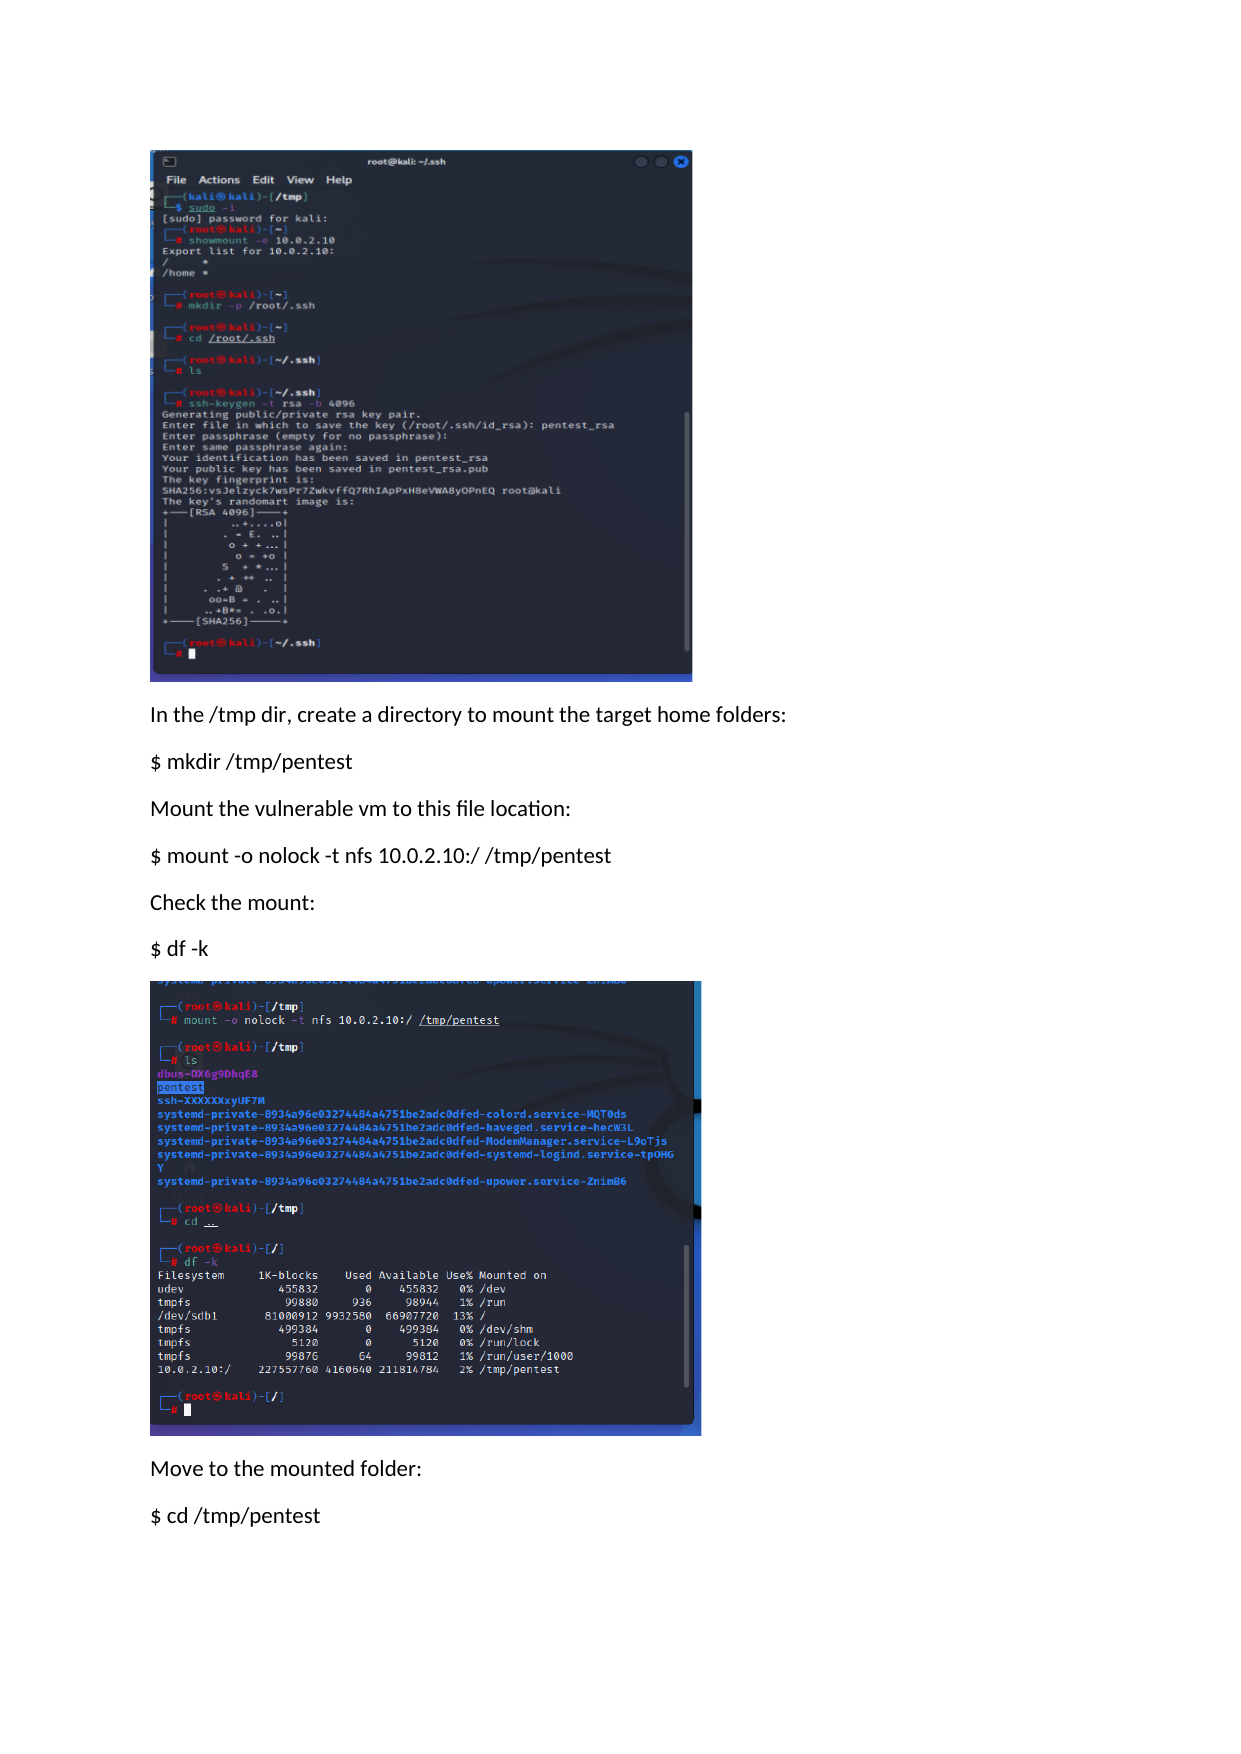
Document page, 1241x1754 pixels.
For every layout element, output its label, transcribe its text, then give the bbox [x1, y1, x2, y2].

text Move to the mounted folder: [150, 1454, 1090, 1482]
text $ cd /tmp/pentest [150, 1501, 1090, 1529]
text In the /tmp dir, create a directory to mount the target home folders: [150, 700, 1090, 728]
text Mount the vulnerable vm to this file location: [150, 794, 1090, 822]
text $ mkdir /tmp/pentest [150, 747, 1090, 775]
picture [150, 150, 693, 682]
picture [150, 981, 702, 1436]
text Check the mount: [150, 888, 1090, 916]
text $ mount -o nolock -t nfs 10.0.2.10:/ /tmp/pentest [150, 841, 1090, 869]
text $ df -k [150, 934, 1090, 963]
